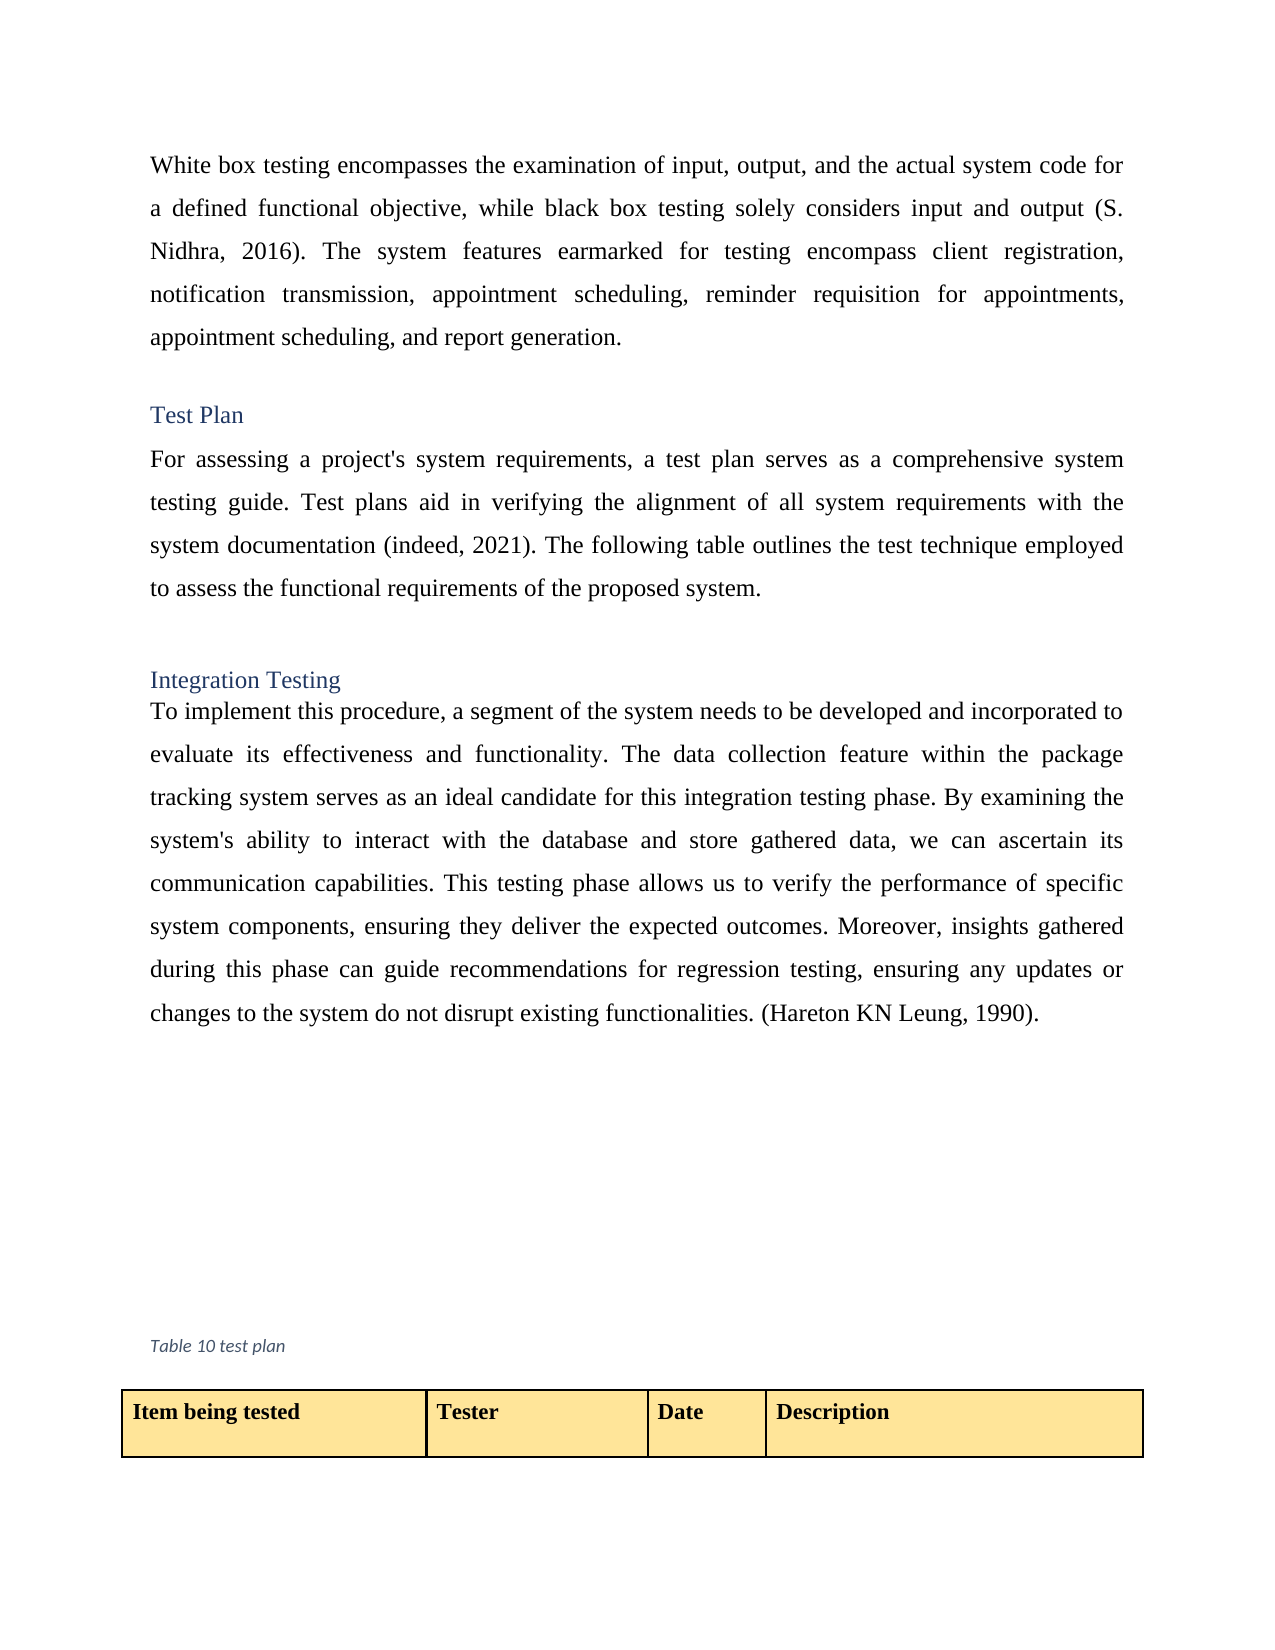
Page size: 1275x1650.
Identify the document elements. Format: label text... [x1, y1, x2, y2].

table_header Item being tested [123, 1391, 425, 1456]
table_header Date [649, 1391, 765, 1456]
subtitle Integration Testing [150, 665, 1125, 694]
table_header Tester [428, 1391, 647, 1456]
text To implement this procedure, a segment of the system needs to be developed and incorporated to evaluate its effectiveness and functionality. The data collection feature within the package tracking system serves as an ideal candidate for this integration testing phase. By examining the system's ability to interact with the database and store gathered data, we can ascertain its communication capabilities. This testing phase allows us to verify the performance of specific system components, ensuring they deliver the expected outcomes. Moreover, insights gathered during this phase can guide recommendations for regression testing, ensuring any updates or changes to the system do not disrupt existing functionalities.. [150, 696, 1125, 1026]
subtitle Test Plan [150, 401, 1125, 429]
text For assessing a project's system requirements, a test plan serves as a comprehensive system testing guide. Test plans aid in verifying the alignment of all system requirements with the system documentation (indeed, 2021). The following table outlines the test technique employed to assess the functional requirements of the proposed system. [150, 444, 1125, 602]
text Table 10 test plan [150, 1334, 1125, 1357]
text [150, 150, 1125, 351]
table_header Description [767, 1391, 1142, 1456]
